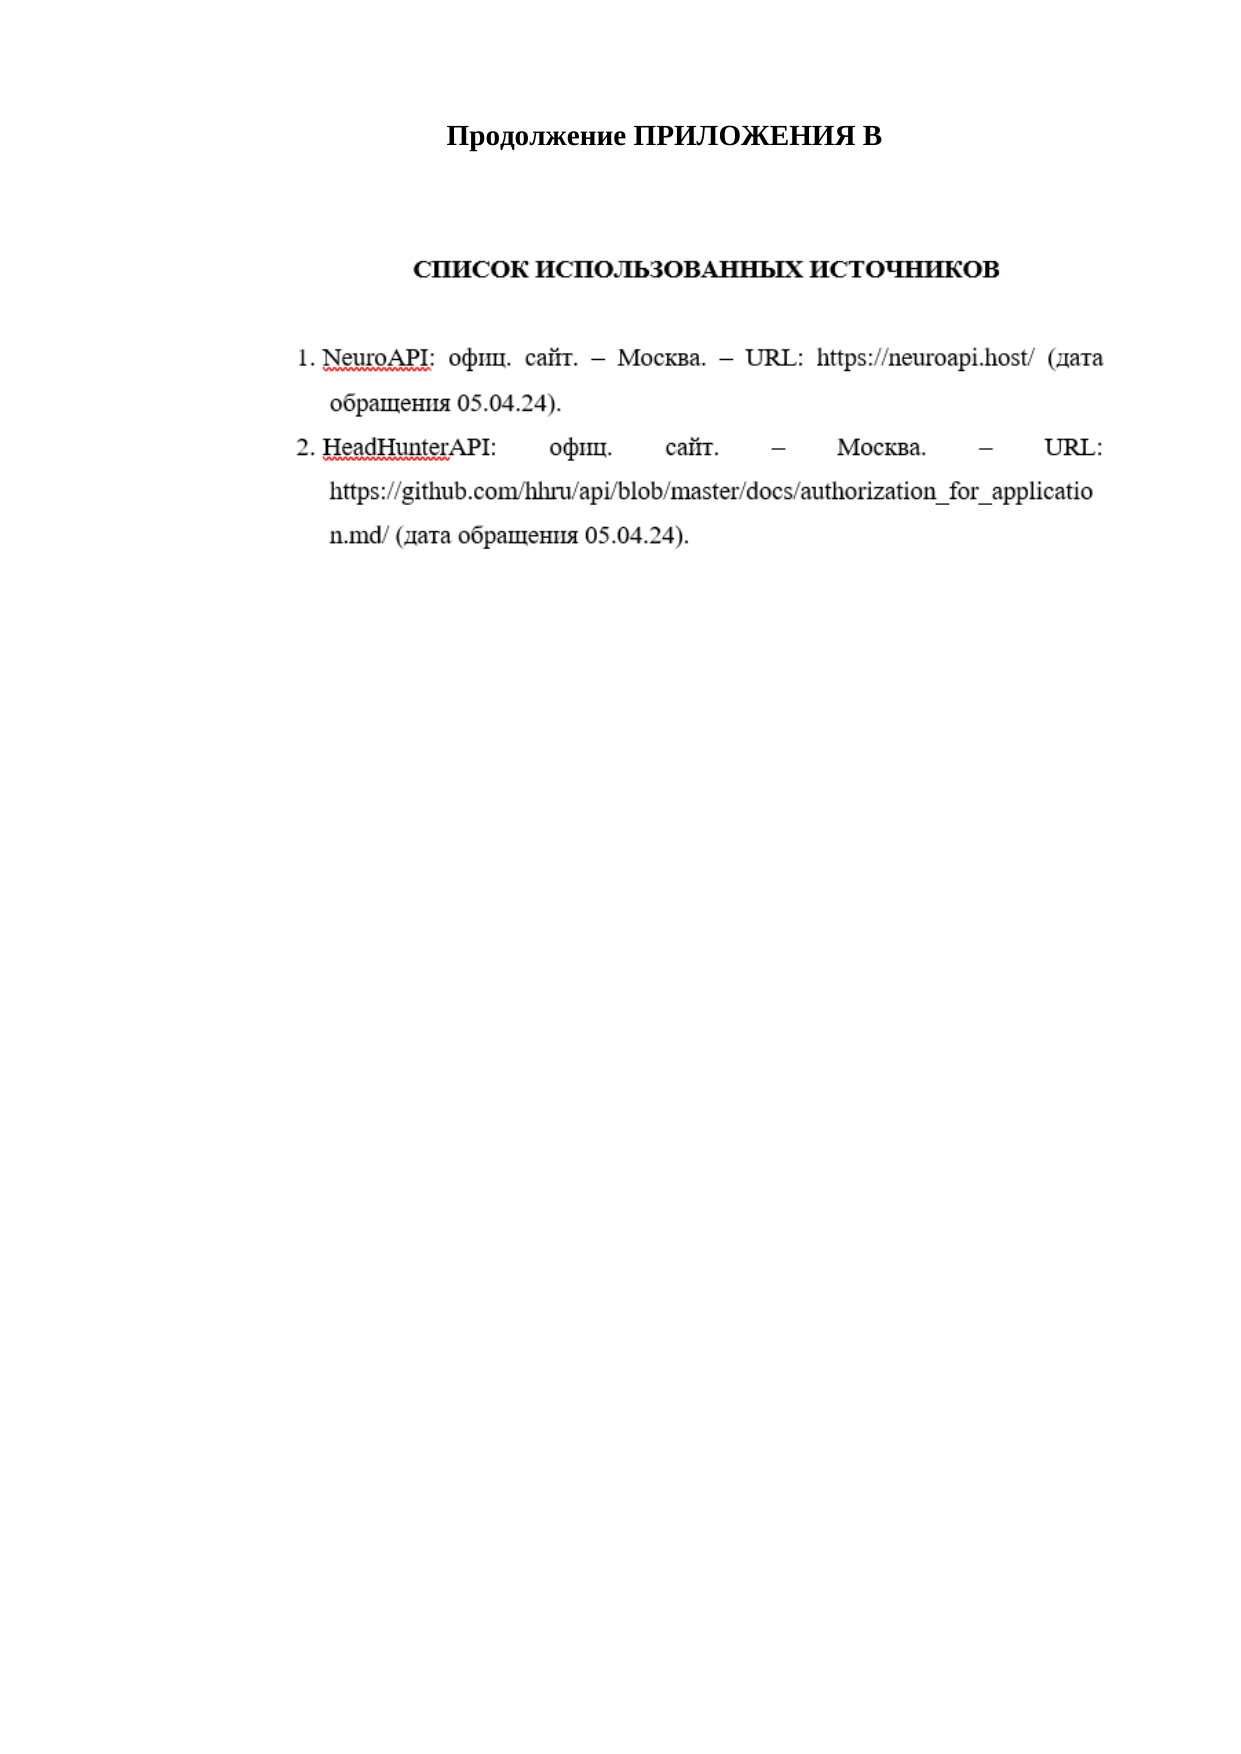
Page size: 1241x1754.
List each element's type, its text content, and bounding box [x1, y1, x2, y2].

picture [177, 173, 1152, 589]
text Продолжение ПРИЛОЖЕНИЯ В [177, 118, 1152, 152]
